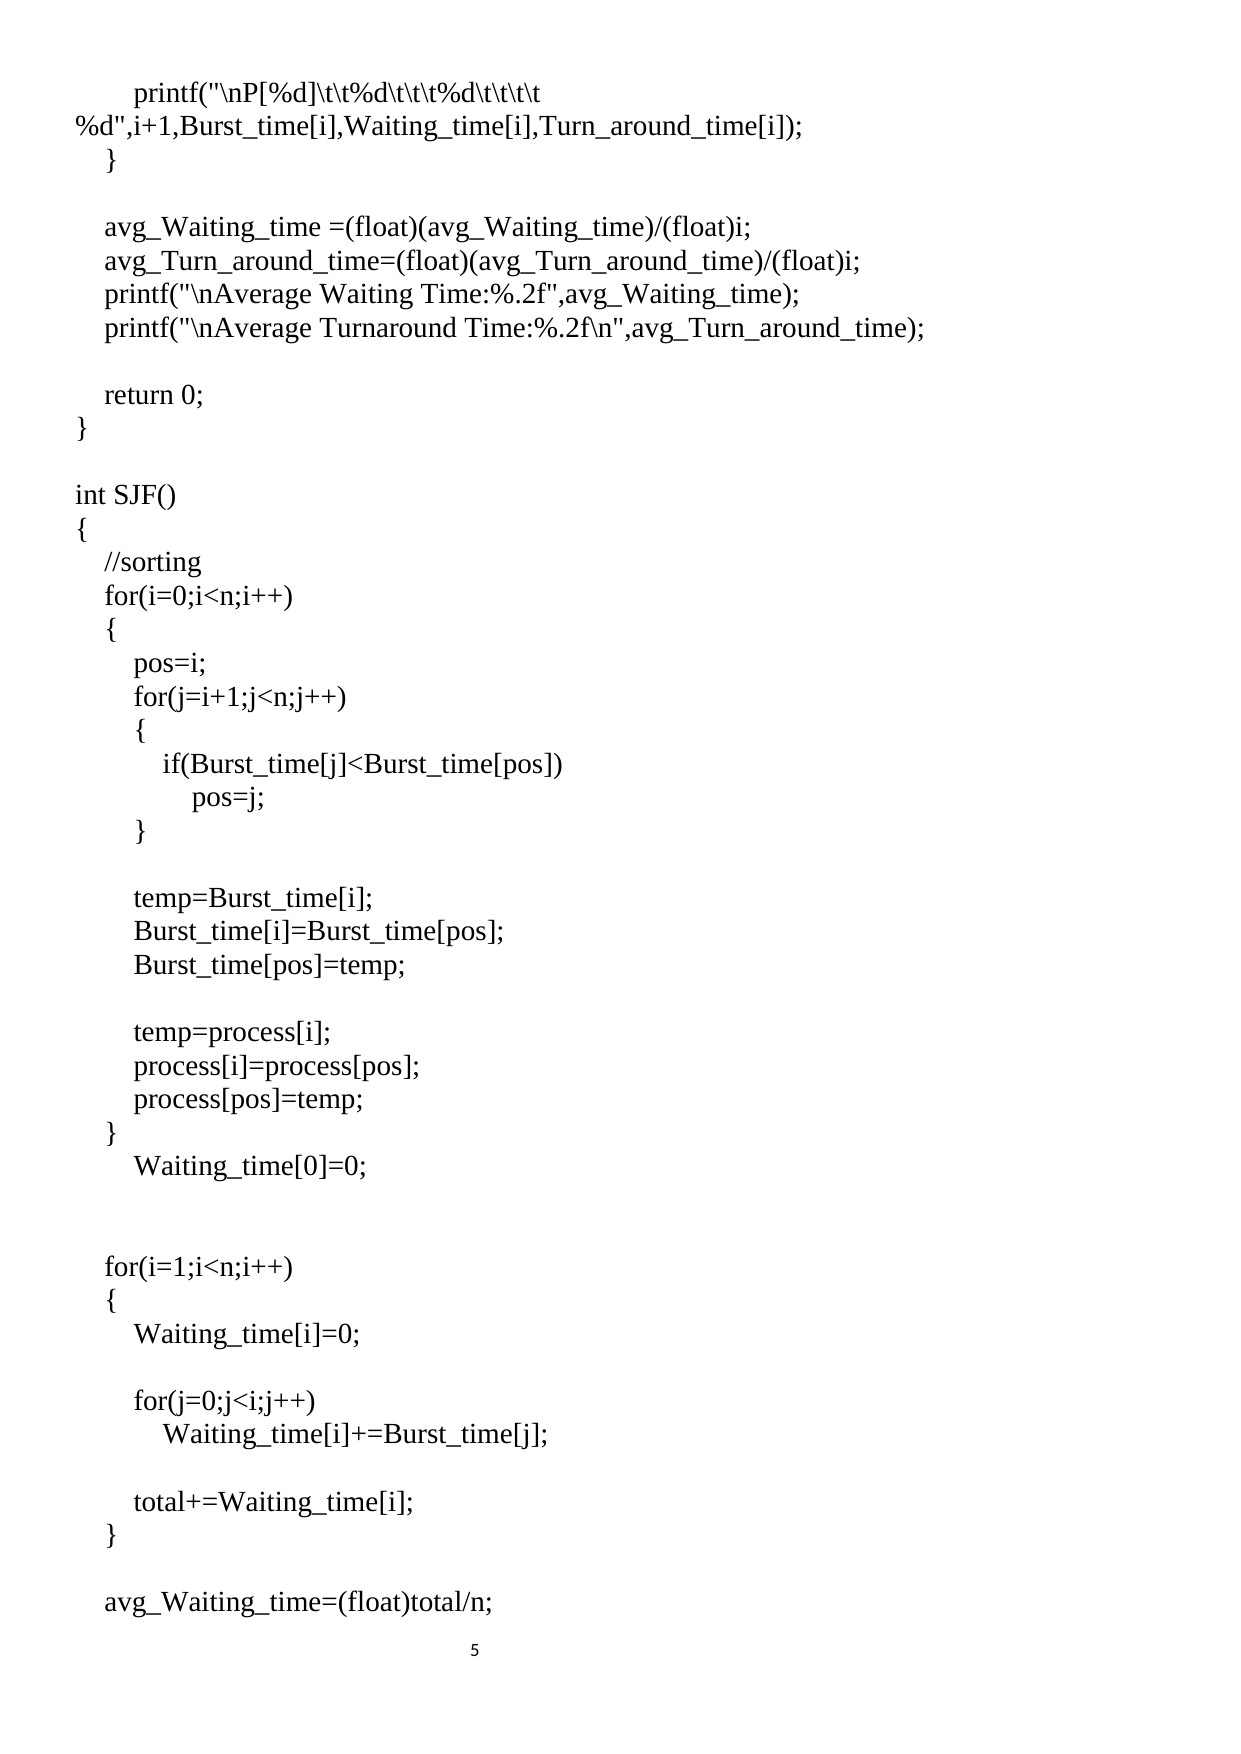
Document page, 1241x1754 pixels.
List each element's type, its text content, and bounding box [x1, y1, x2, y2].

text } [75, 410, 1165, 444]
text return 0; [75, 377, 1165, 410]
text process[i]=process[pos]; [75, 1048, 1165, 1081]
text { [75, 712, 1165, 746]
text int SJF() [75, 477, 1165, 511]
text temp=Burst_time[i]; [75, 880, 1165, 913]
text Waiting_time[0]=0; [75, 1148, 1165, 1182]
text printf("\nAverage Waiting Time:%.2f",avg_Waiting_time); [75, 276, 1165, 310]
text } [75, 813, 1165, 846]
text for(j=0;j<i;j++) [75, 1383, 1165, 1417]
text process[pos]=temp; [75, 1081, 1165, 1115]
text pos=i; [75, 645, 1165, 679]
text { [75, 511, 1165, 544]
text } [75, 1517, 1165, 1551]
text total+=Waiting_time[i]; [75, 1484, 1165, 1517]
text Burst_time[pos]=temp; [75, 947, 1165, 981]
text { [75, 612, 1165, 645]
text //sorting [75, 544, 1165, 578]
text avg_Waiting_time=(float)total/n; [75, 1584, 1165, 1618]
text avg_Turn_around_time=(float)(avg_Turn_around_time)/(float)i; [75, 243, 1165, 276]
text printf("\nP[%d]\t\t%d\t\t\t%d\t\t\t\t%d",i+1,Burst_time[i],Waiting_time[i],Turn_around_time[i]); [75, 75, 1165, 142]
text for(i=1;i<n;i++) [75, 1249, 1165, 1282]
text for(i=0;i<n;i++) [75, 578, 1165, 612]
text for(j=i+1;j<n;j++) [75, 679, 1165, 712]
text pos=j; [75, 779, 1165, 813]
text if(Burst_time[j]<Burst_time[pos]) [75, 746, 1165, 779]
text } [75, 1115, 1165, 1148]
text printf("\nAverage Turnaround Time:%.2f\n",avg_Turn_around_time); [75, 310, 1165, 343]
text avg_Waiting_time =(float)(avg_Waiting_time)/(float)i; [75, 209, 1165, 243]
text temp=process[i]; [75, 1014, 1165, 1048]
text { [75, 1282, 1165, 1316]
text Burst_time[i]=Burst_time[pos]; [75, 913, 1165, 947]
text Waiting_time[i]=0; [75, 1316, 1165, 1349]
text Waiting_time[i]+=Burst_time[j]; [75, 1417, 1165, 1450]
text } [75, 142, 1165, 176]
